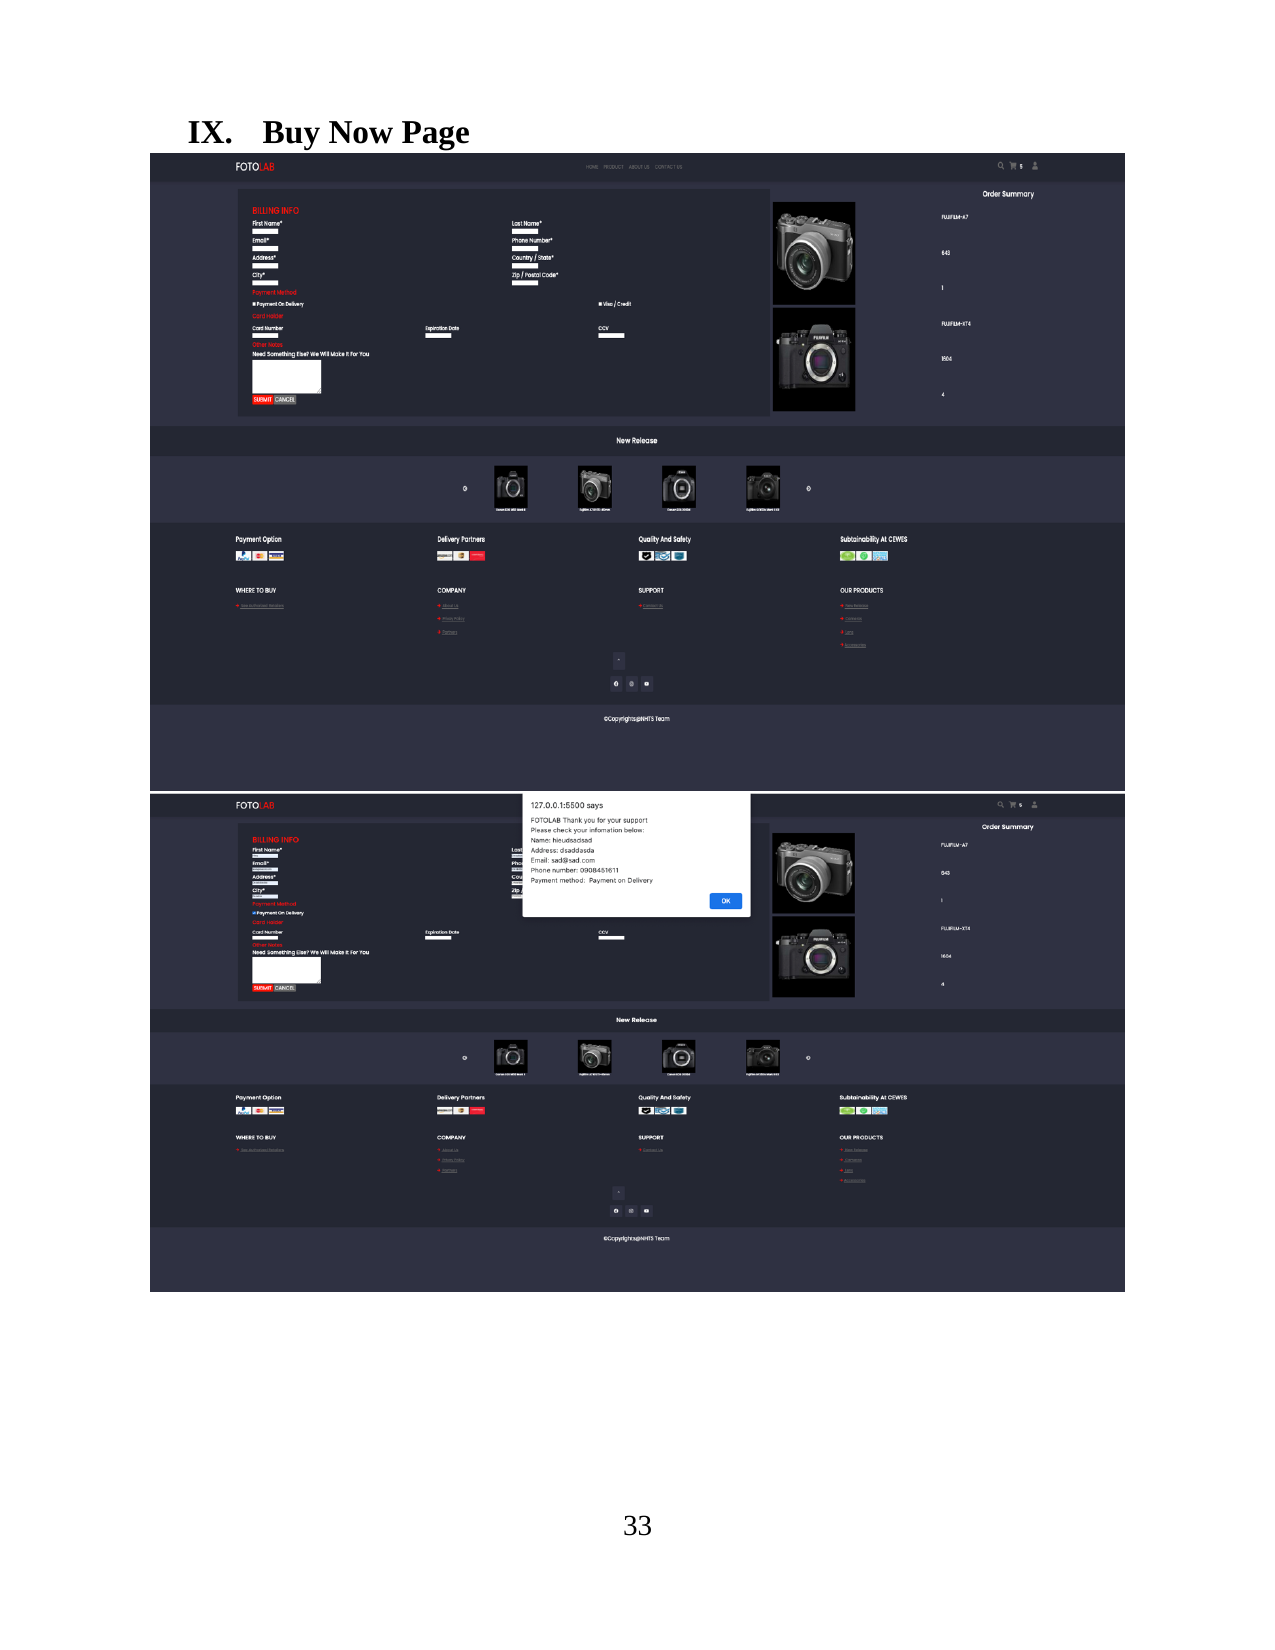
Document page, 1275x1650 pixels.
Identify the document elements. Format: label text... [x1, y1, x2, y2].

subtitle Buy Now Page [187, 112, 1125, 150]
picture [150, 793, 1125, 1292]
picture [150, 153, 1125, 791]
